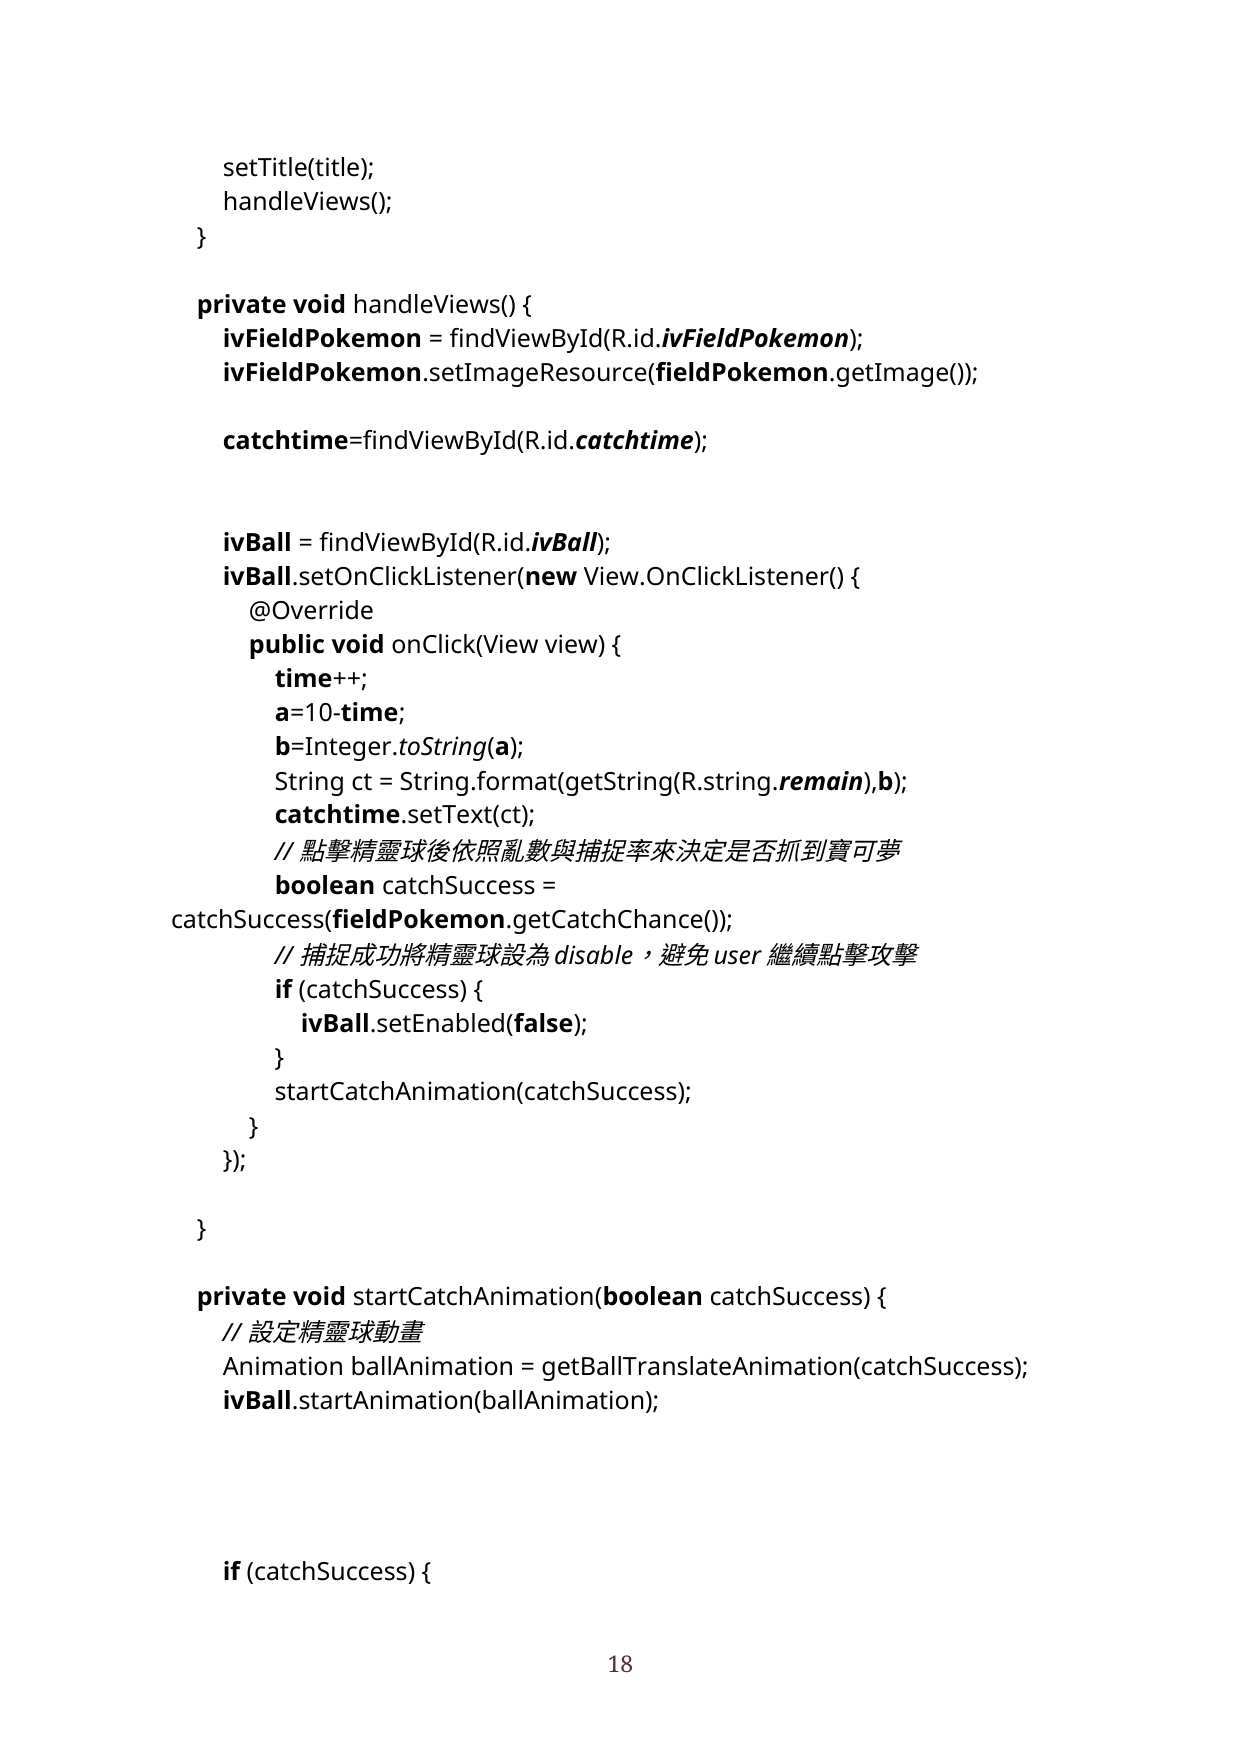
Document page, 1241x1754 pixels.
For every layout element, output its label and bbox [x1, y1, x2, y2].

text [171, 150, 1069, 1587]
